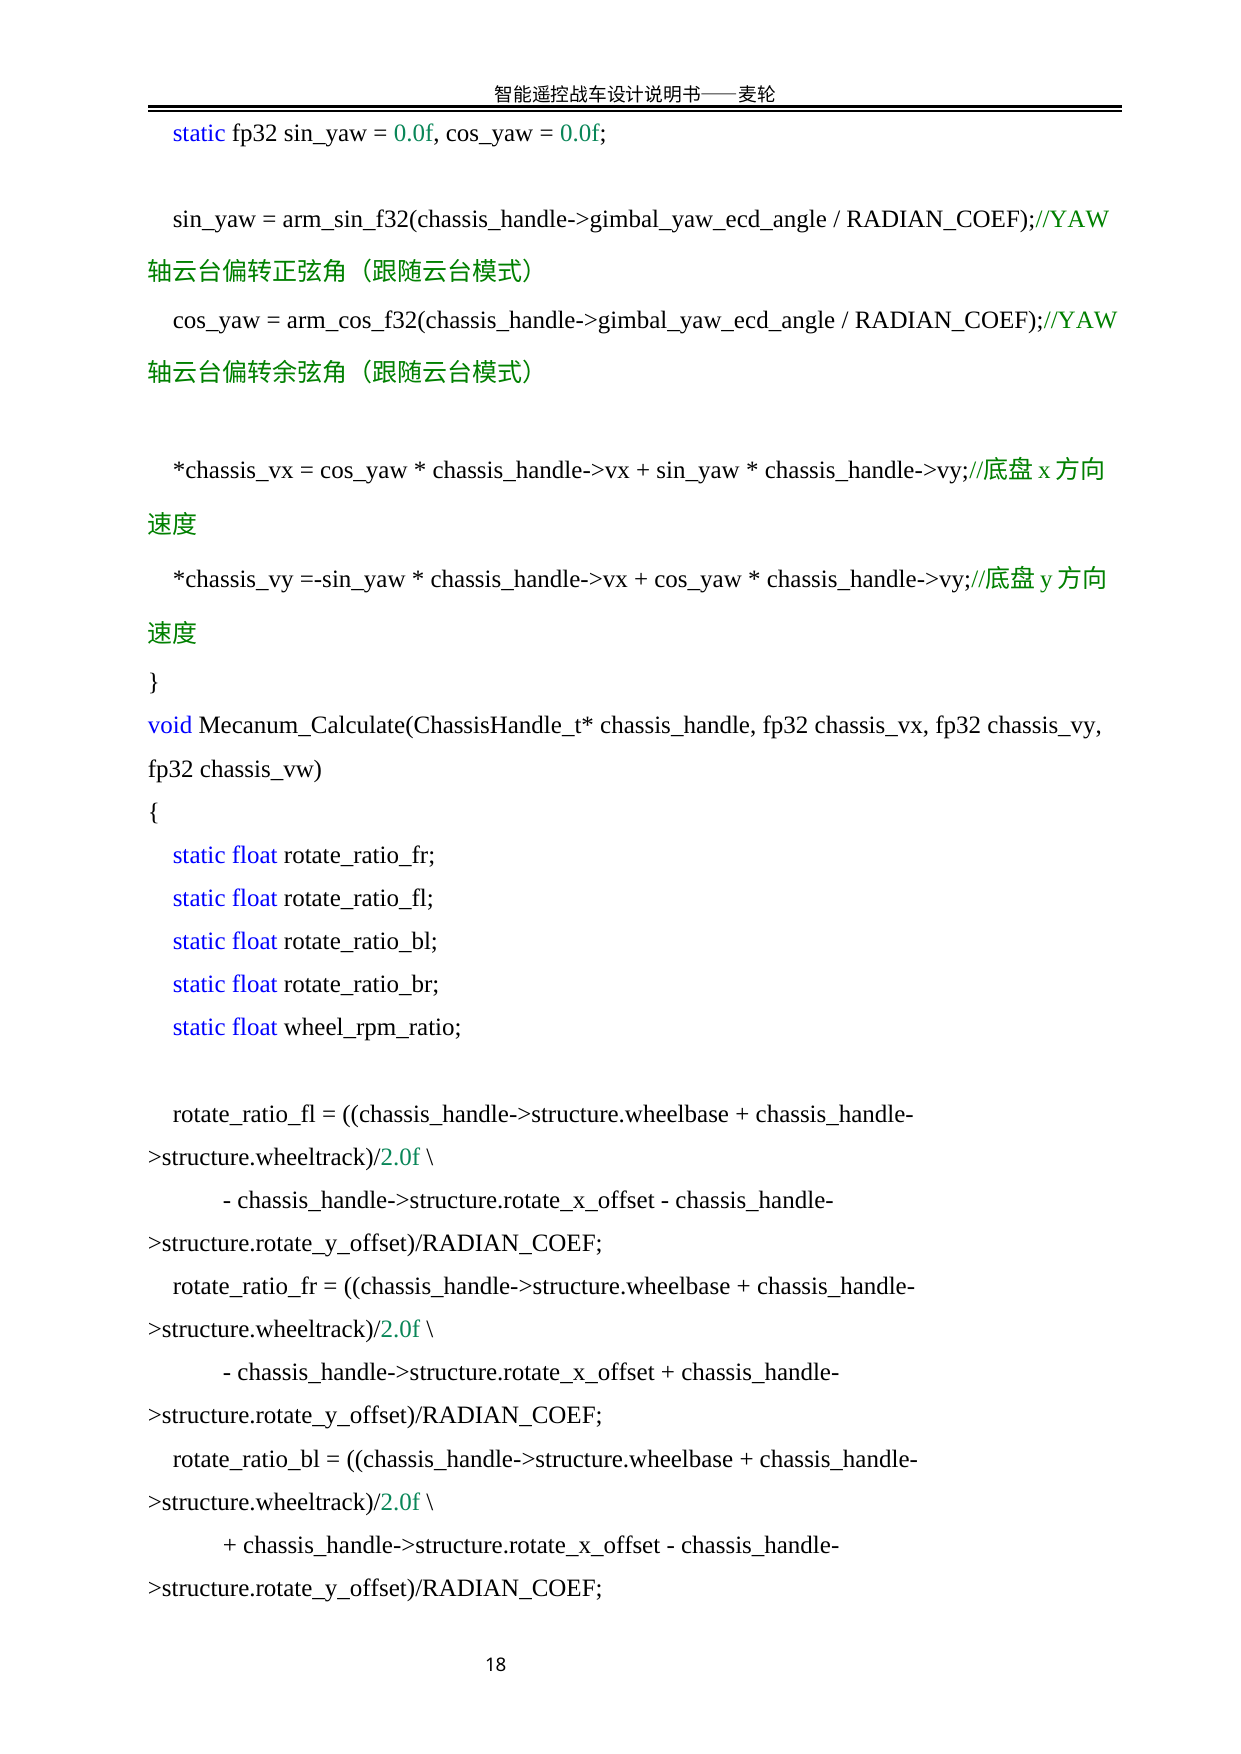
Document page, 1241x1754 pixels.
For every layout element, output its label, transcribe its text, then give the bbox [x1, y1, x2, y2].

text static fp32 sin_yaw = 0.0f, cos_yaw = 0.0f; [148, 118, 1122, 147]
text static float rotate_ratio_fl; [148, 883, 1122, 912]
text rotate_ratio_fl = ((chassis_handle->structure.wheelbase + chassis_handle->structure.wheeltrack)/2.0f \ [148, 1099, 1122, 1171]
text *chassis_vy =-sin_yaw * chassis_handle->vx + cos_yaw * chassis_handle->vy;//底盘y方向速度 [148, 559, 1122, 649]
text static float rotate_ratio_br; [148, 969, 1122, 998]
text static float wheel_rpm_ratio; [148, 1012, 1122, 1041]
text + chassis_handle->structure.rotate_x_offset - chassis_handle->structure.rotate_y_offset)/RADIAN_COEF; [148, 1530, 1122, 1602]
text - chassis_handle->structure.rotate_x_offset + chassis_handle->structure.rotate_y_offset)/RADIAN_COEF; [148, 1357, 1122, 1429]
text cos_yaw = arm_cos_f32(chassis_handle->gimbal_yaw_ecd_angle / RADIAN_COEF);//YAW轴云台偏转余弦角（跟随云台模式） [148, 306, 1122, 389]
text sin_yaw = arm_sin_f32(chassis_handle->gimbal_yaw_ecd_angle / RADIAN_COEF);//YAW轴云台偏转正弦角（跟随云台模式） [148, 204, 1122, 287]
text *chassis_vx = cos_yaw * chassis_handle->vx + sin_yaw * chassis_handle->vy;//底盘x方向速度 [148, 450, 1122, 541]
text static float rotate_ratio_fr; [148, 840, 1122, 869]
text rotate_ratio_fr = ((chassis_handle->structure.wheelbase + chassis_handle->structure.wheeltrack)/2.0f \ [148, 1271, 1122, 1343]
text - chassis_handle->structure.rotate_x_offset - chassis_handle->structure.rotate_y_offset)/RADIAN_COEF; [148, 1185, 1122, 1257]
text rotate_ratio_bl = ((chassis_handle->structure.wheelbase + chassis_handle->structure.wheeltrack)/2.0f \ [148, 1444, 1122, 1516]
text } [148, 667, 1122, 696]
text static float rotate_ratio_bl; [148, 926, 1122, 955]
text void Mecanum_Calculate(ChassisHandle_t* chassis_handle, fp32 chassis_vx, fp32 chassis_vy, fp32 chassis_vw) [148, 711, 1122, 782]
text { [148, 797, 1122, 826]
